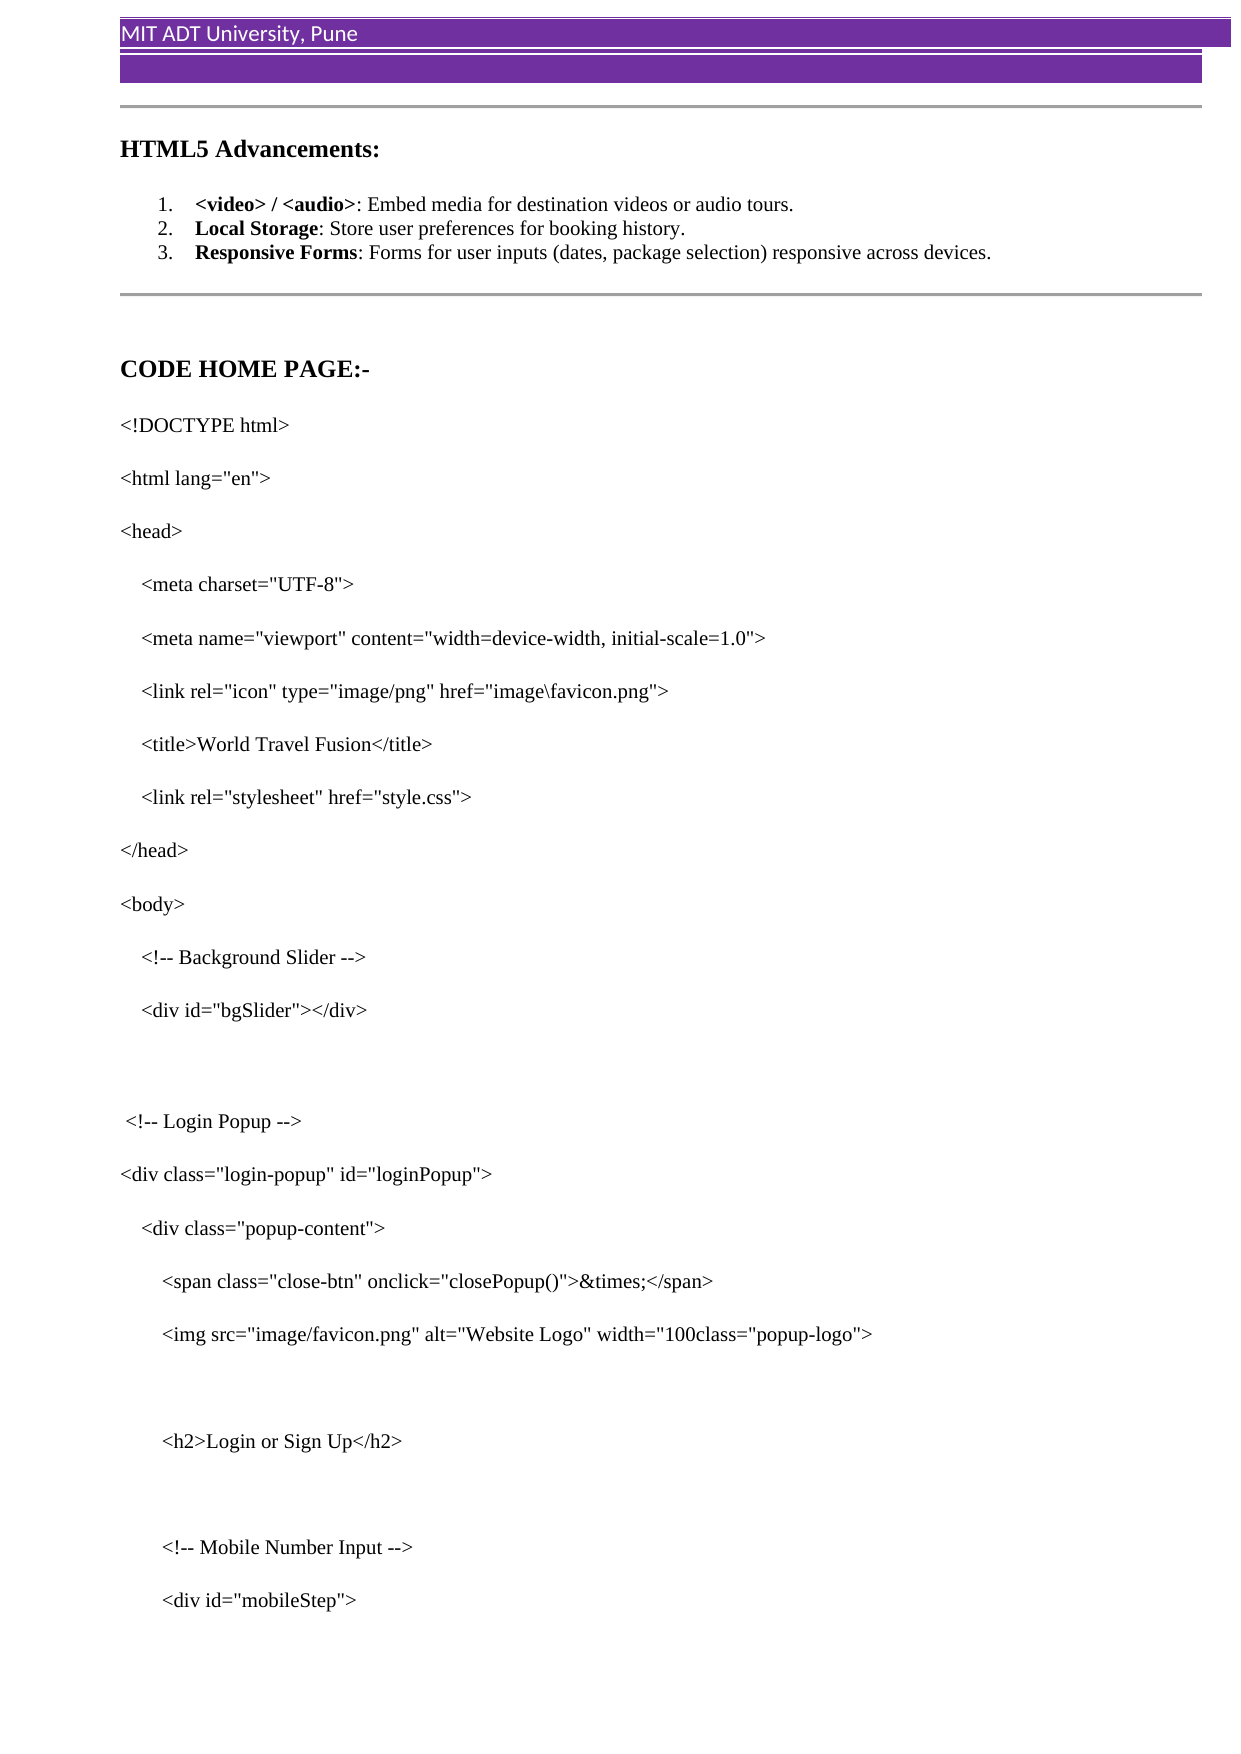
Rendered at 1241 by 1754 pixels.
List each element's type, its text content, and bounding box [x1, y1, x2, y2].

text <title>World Travel Fusion</title> [120, 732, 1202, 756]
text <!-- Login Popup --> [120, 1109, 1202, 1133]
list <video> / <audio>: Embed media for destination videos or audio tours. [157, 192, 1202, 216]
text </head> [120, 838, 1202, 862]
text CODE HOME PAGE:- [120, 354, 1202, 383]
text <div class="login-popup" id="loginPopup"> [120, 1162, 1202, 1186]
text <html lang="en"> [120, 466, 1202, 490]
text <h2>Login or Sign Up</h2> [120, 1428, 1202, 1453]
text <!DOCTYPE html> [120, 412, 1202, 437]
list Responsive Forms: Forms for user inputs (dates, package selection) responsive across devices. [157, 240, 1202, 264]
subtitle HTML5 Advancements: [120, 134, 1202, 162]
text <link rel="stylesheet" href="style.css"> [120, 785, 1202, 809]
text <!-- Mobile Number Input --> [120, 1535, 1202, 1559]
text <div id="bgSlider"></div> [120, 998, 1202, 1022]
text <meta charset="UTF-8"> [120, 572, 1202, 596]
list Local Storage: Store user preferences for booking history. [157, 216, 1202, 240]
text <span class="close-btn" onclick="closePopup()">&times;</span> [120, 1269, 1202, 1293]
text <!-- Background Slider --> [120, 945, 1202, 969]
text <div id="mobileStep"> [120, 1588, 1202, 1612]
text <meta name="viewport" content="width=device-width, initial-scale=1.0"> [120, 625, 1202, 649]
text <link rel="icon" type="image/png" href="image\favicon.png"> [120, 679, 1202, 703]
text <head> [120, 519, 1202, 543]
text <img src="image/favicon.png" alt="Website Logo" width="100class="popup-logo"> [120, 1322, 1202, 1346]
text <body> [120, 892, 1202, 916]
text <div class="popup-content"> [120, 1216, 1202, 1240]
